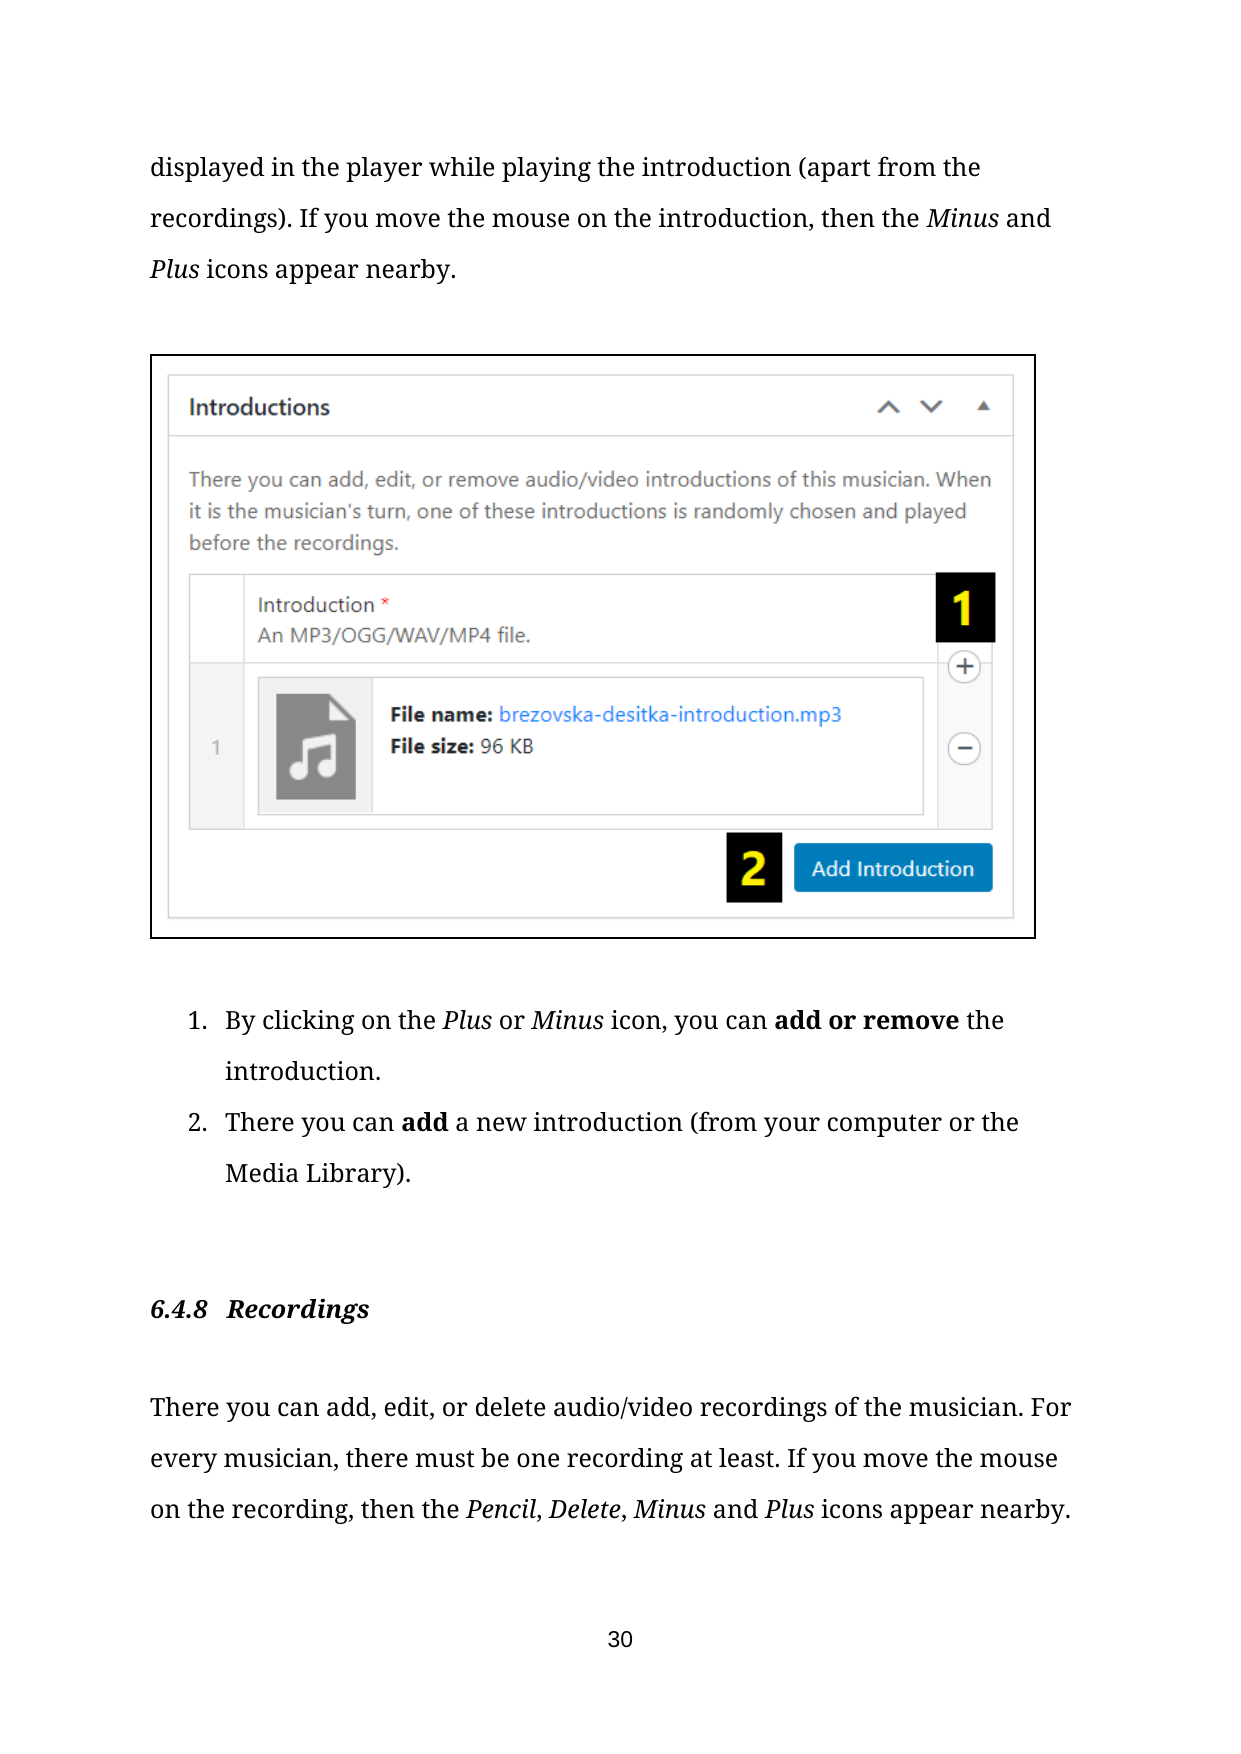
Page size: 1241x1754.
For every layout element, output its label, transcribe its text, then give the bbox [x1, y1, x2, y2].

text There you can add, edit, or delete audio/video recordings of the musician. For every musician, there must be one recording at least. If you move the mouse on the recording, then the Pencil, Delete, Minus and Plus icons appear nearby. [150, 1390, 1090, 1526]
list There you can add a new introduction (from your computer or the Media Library). [187, 1105, 1090, 1190]
list By clicking on the Plus or Minus icon, you can add or remove the introduction. [187, 1003, 1090, 1088]
picture [152, 356, 1034, 937]
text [150, 150, 1090, 286]
subtitle 6.4.8 Recordings [150, 1292, 1090, 1326]
